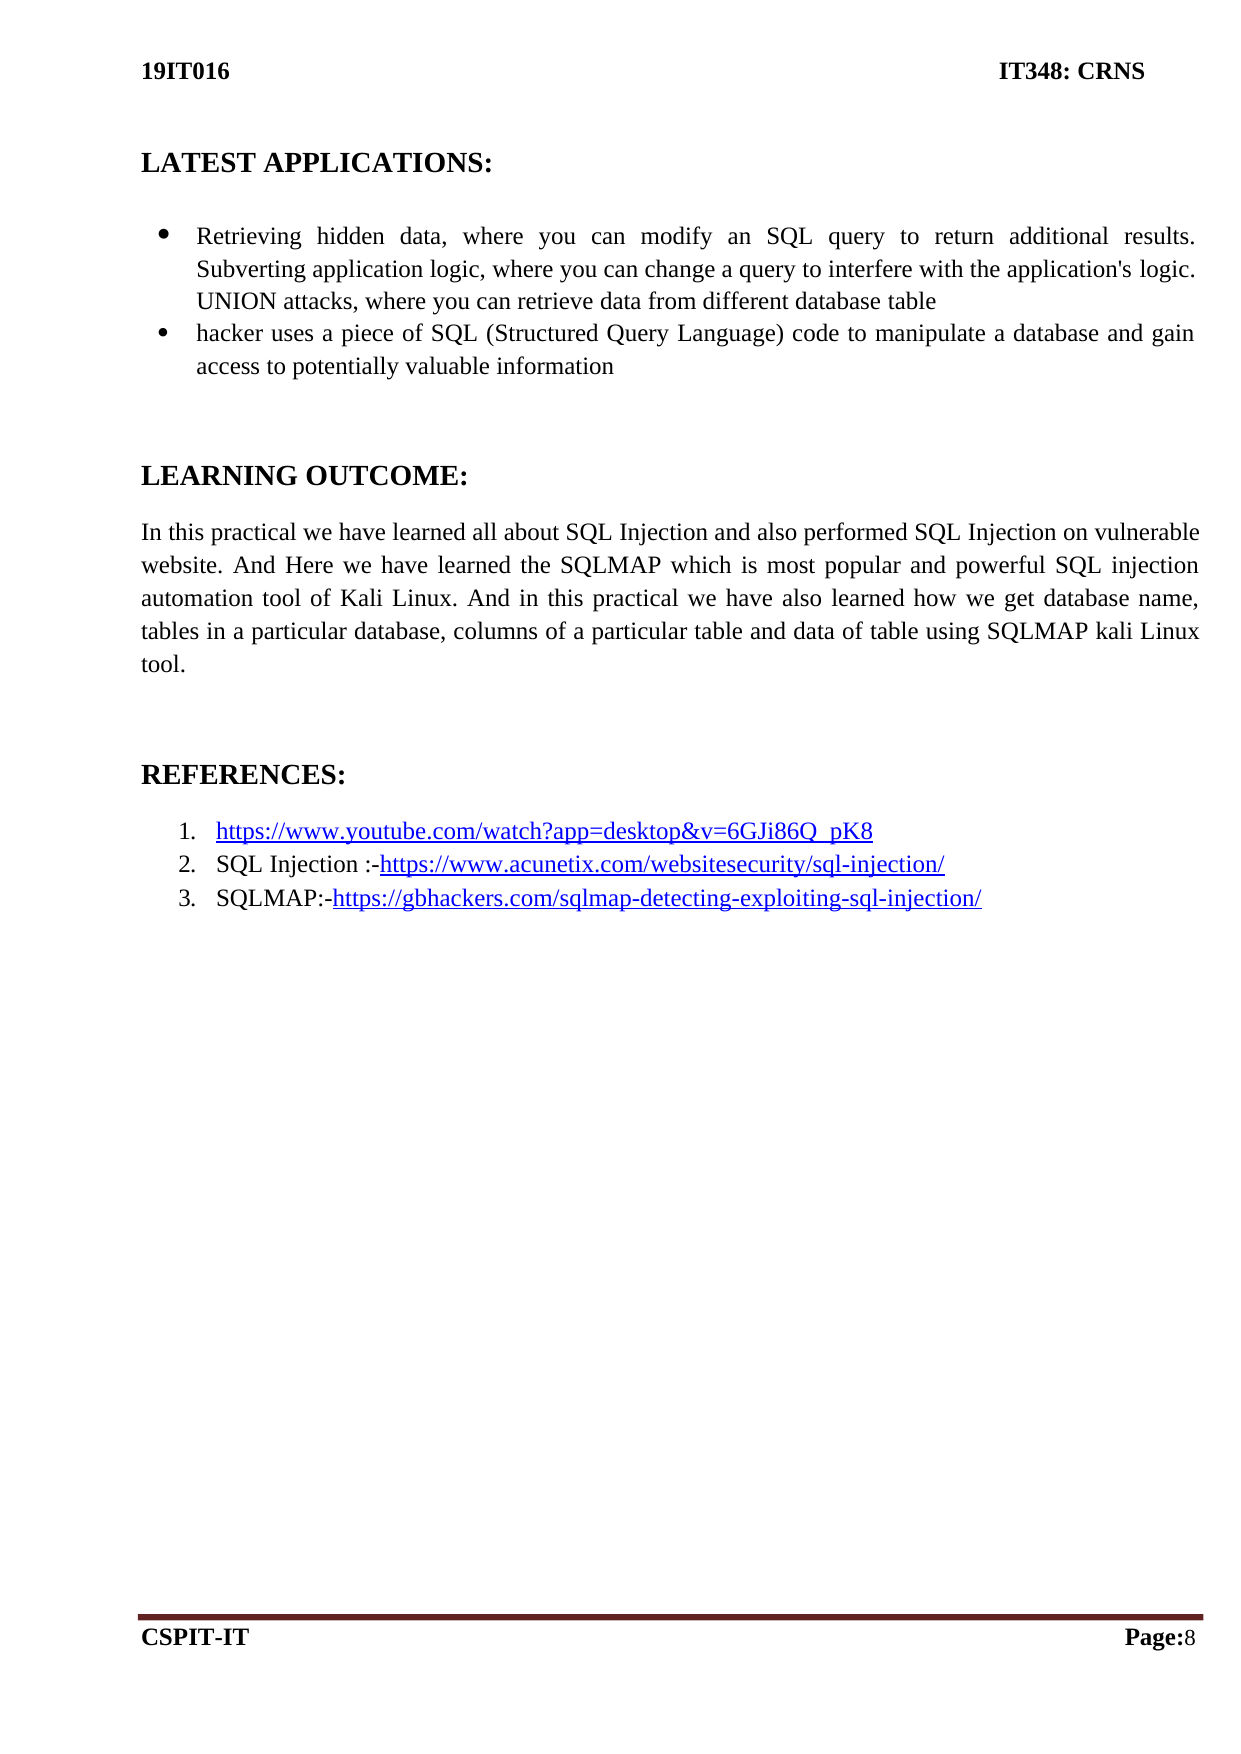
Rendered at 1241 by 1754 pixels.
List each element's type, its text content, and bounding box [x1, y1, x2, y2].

list SQLMAP:-https://gbhackers.com/sqlmap-detecting-exploiting-sql-injection/ [178, 883, 1211, 911]
subtitle LEARNING OUTCOME: [141, 458, 1211, 492]
list Retrieving hidden data, where you can modify an SQL query to return additional results. Subverting application logic, where you can change a query to interfere with the application's logic. UNION attacks, where you can retrieve data from different database table [159, 221, 1196, 315]
list https://www.youtube.com/watch?app=desktop&v=6GJi86Q_pK8 [178, 816, 1211, 845]
list SQL Injection :-https://www.acunetix.com/websitesecurity/sql-injection/ [178, 849, 1211, 878]
subtitle REFERENCES: [141, 757, 1211, 791]
subtitle LATEST APPLICATIONS: [141, 145, 1211, 178]
list hacker uses a piece of SQL (Structured Query Language) code to manipulate a database and gain access to potentially valuable information [159, 318, 1196, 380]
text In this practical we have learned all about SQL Injection and also performed SQL Injection on vulnerable website. And Here we have learned the SQLMAP which is most popular and powerful SQL injection automation tool of Kali Linux. And in this practical we have also learned how we get database name, tables in a particular database, columns of a particular table and data of table using SQLMAP kali Linux tool. [141, 517, 1201, 678]
